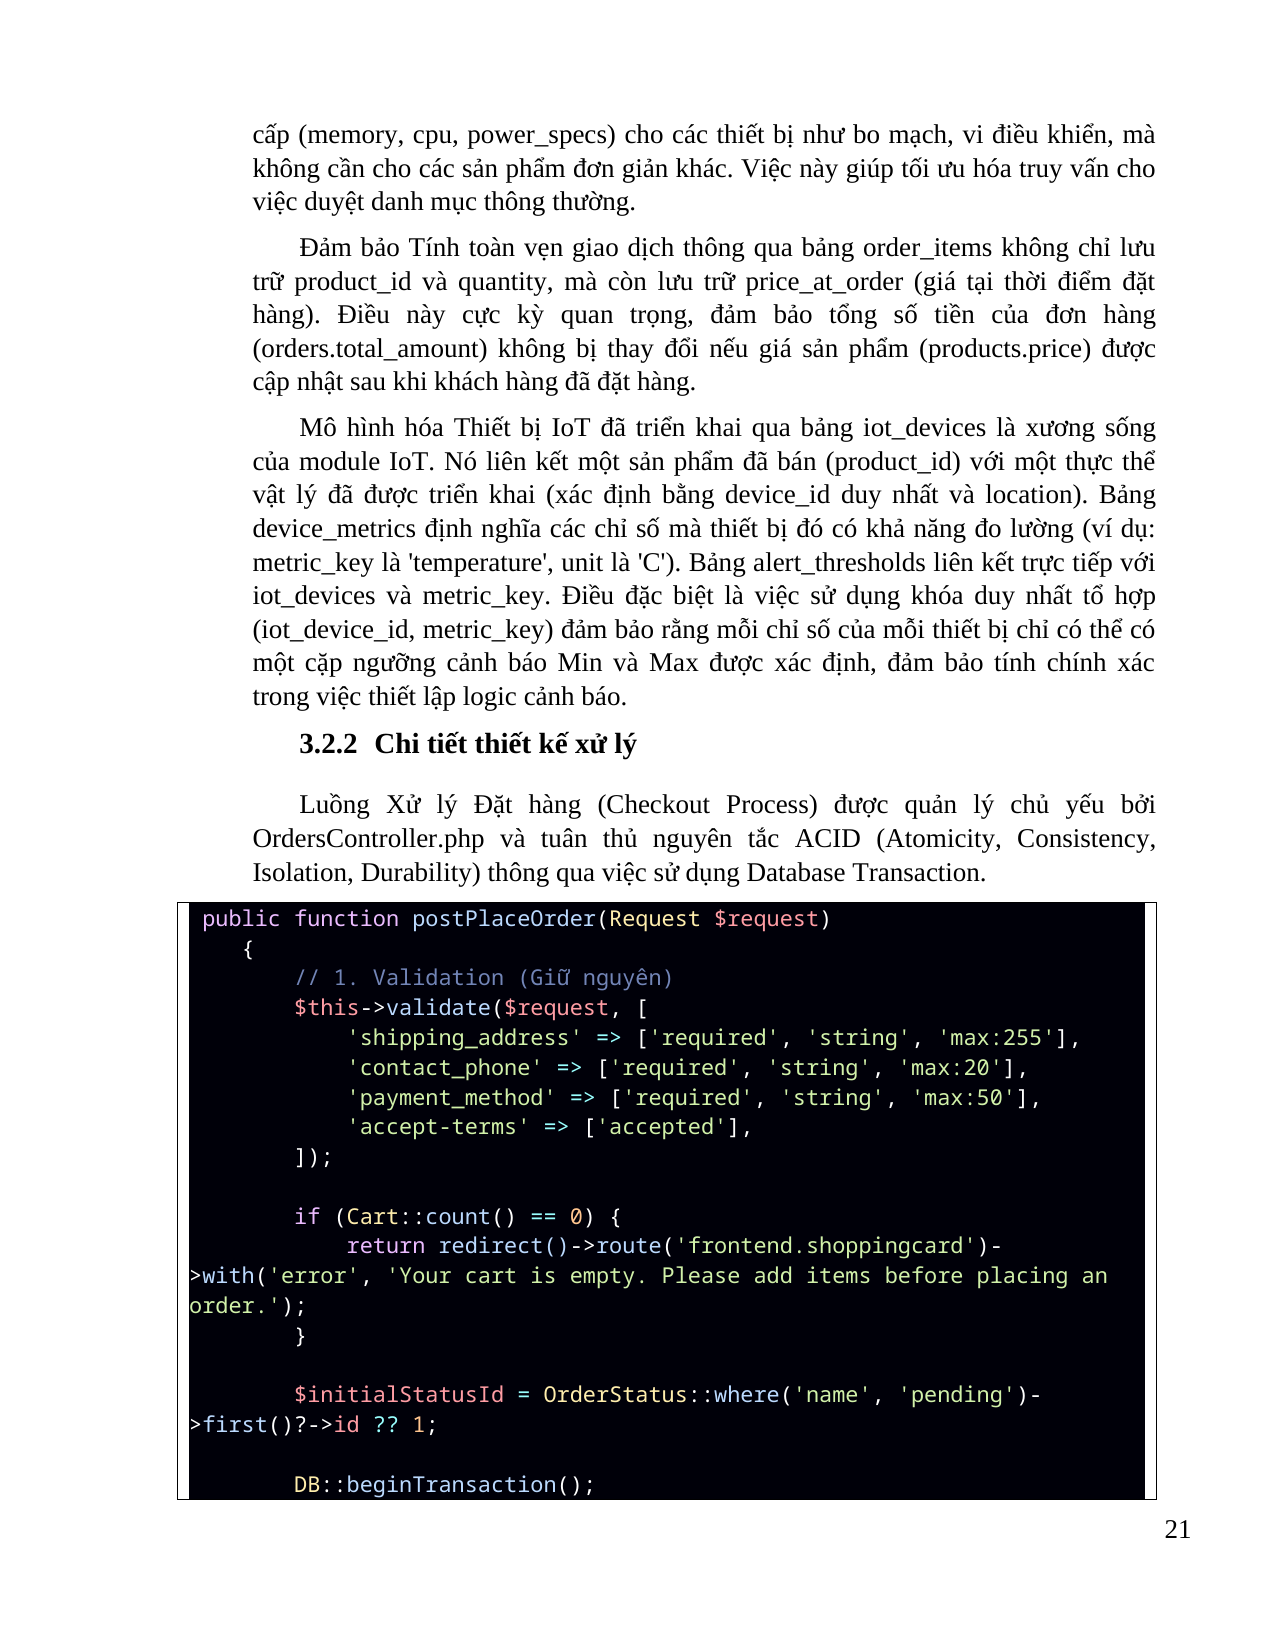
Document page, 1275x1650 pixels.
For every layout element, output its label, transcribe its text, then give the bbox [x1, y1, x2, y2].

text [252, 118, 1157, 216]
text Mô hình hóa Thiết bị IoT đã triển khai qua bảng iot_devices là xương sống của module IoT. Nó liên kết một sản phẩm đã bán (product_id) với một thực thể vật lý đã được triển khai (xác định bằng device_id duy nhất và location). Bảng device_metrics định nghĩa các chỉ số mà thiết bị đó có khả năng đo lường (ví dụ: metric_key là 'temperature', unit là 'C'). Bảng alert_thresholds liên kết trực tiếp với iot_devices và metric_key. Điều đặc biệt là việc sử dụng khóa duy nhất tổ hợp (iot_device_id, metric_key) đảm bảo rằng mỗi chỉ số của mỗi thiết bị chỉ có thể có một cặp ngưỡng cảnh báo Min và Max được xác định, đảm bảo tính chính xác trong việc thiết lập logic cảnh báo. [252, 411, 1157, 711]
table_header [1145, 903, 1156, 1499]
list Chi tiết thiết kế xử lý [299, 726, 1157, 759]
text Đảm bảo Tính toàn vẹn giao dịch thông qua bảng order_items không chỉ lưu trữ product_id và quantity, mà còn lưu trữ price_at_order (giá tại thời điểm đặt hàng). Điều này cực kỳ quan trọng, đảm bảo tổng số tiền của đơn hàng (orders.total_amount) không bị thay đổi nếu giá sản phẩm (products.price) được cập nhật sau khi khách hàng đã đặt hàng. [252, 231, 1157, 397]
text Luồng Xử lý Đặt hàng (Checkout Process) được quản lý chủ yếu bởi OrdersController.php và tuân thủ nguyên tắc ACID (Atomicity, Consistency, Isolation, Durability) thông qua việc sử dụng Database Transaction. [252, 789, 1157, 887]
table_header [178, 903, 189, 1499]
